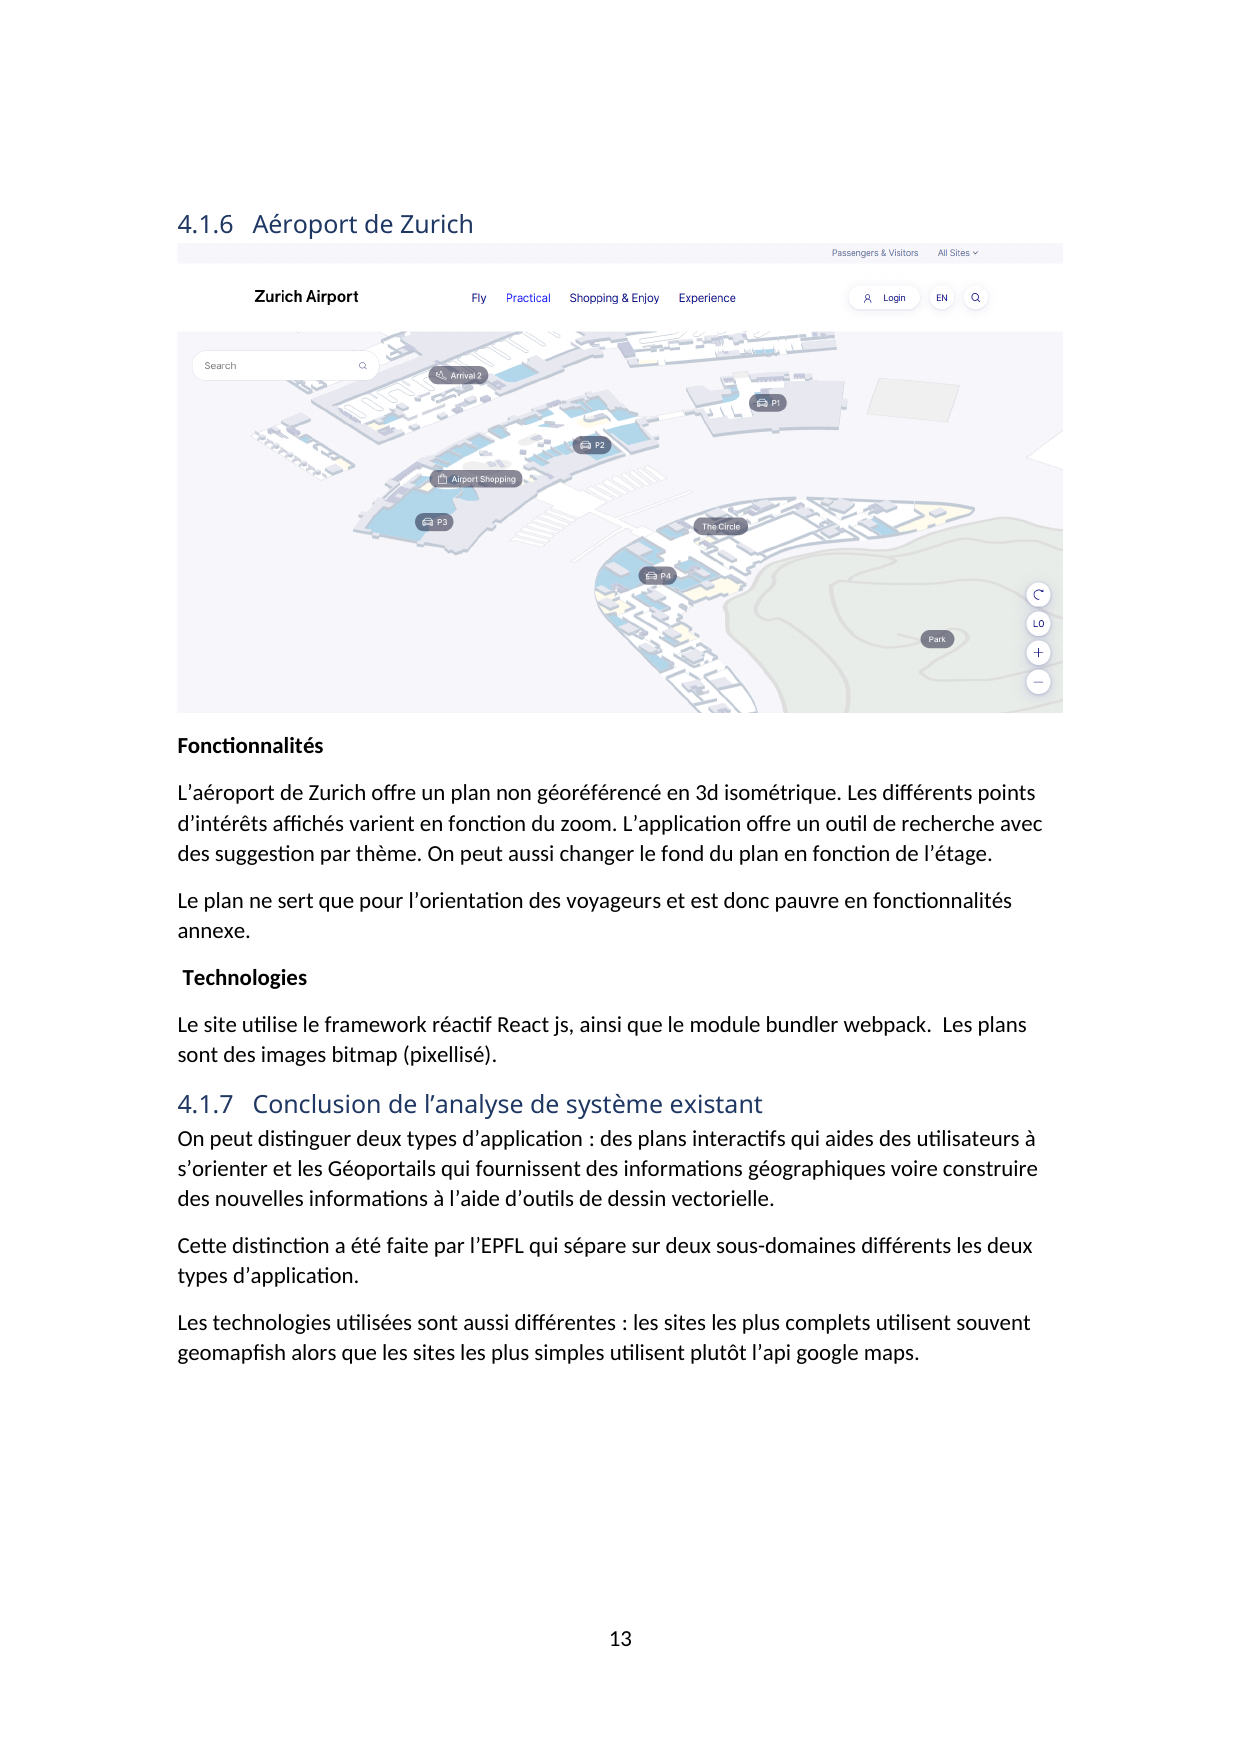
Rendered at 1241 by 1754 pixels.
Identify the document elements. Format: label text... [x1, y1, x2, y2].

text On peut distinguer deux types d’application : des plans interactifs qui aides des utilisateurs à s’orienter et les Géoportails qui fournissent des informations géographiques voire construire des nouvelles informations à l’aide d’outils de dessin vectorielle. [177, 1124, 1063, 1212]
picture [177, 243, 1063, 713]
text L’aéroport de Zurich offre un plan non géoréférencé en 3d isométrique. Les différents points d’intérêts affichés varient en fonction du zoom. L’application offre un outil de recherche avec des suggestion par thème. On peut aussi changer le fond du plan en fonction de l’étage. [177, 778, 1063, 867]
text Le plan ne sert que pour l’orientation des voyageurs et est donc pauvre en fonctionnalités annexe. [177, 886, 1063, 944]
text Le site utilise le framework réactif React js, ainsi que le module bundler webpack. Les plans sont des images bitmap (pixellisé). [177, 1010, 1063, 1068]
text Fonctionnalités [177, 732, 1063, 760]
text Les technologies utilisées sont aussi différentes : les sites les plus complets utilisent souvent geomapfish alors que les sites les plus simples utilisent plutôt l’api google maps. [177, 1308, 1063, 1366]
text Technologies [177, 963, 1063, 991]
subtitle Aéroport de Zurich [177, 207, 1063, 241]
text Cette distinction a été faite par l’EPFL qui sépare sur deux sous-domaines différents les deux types d’application. [177, 1231, 1063, 1289]
subtitle Conclusion de l’analyse de système existant [177, 1087, 1063, 1121]
